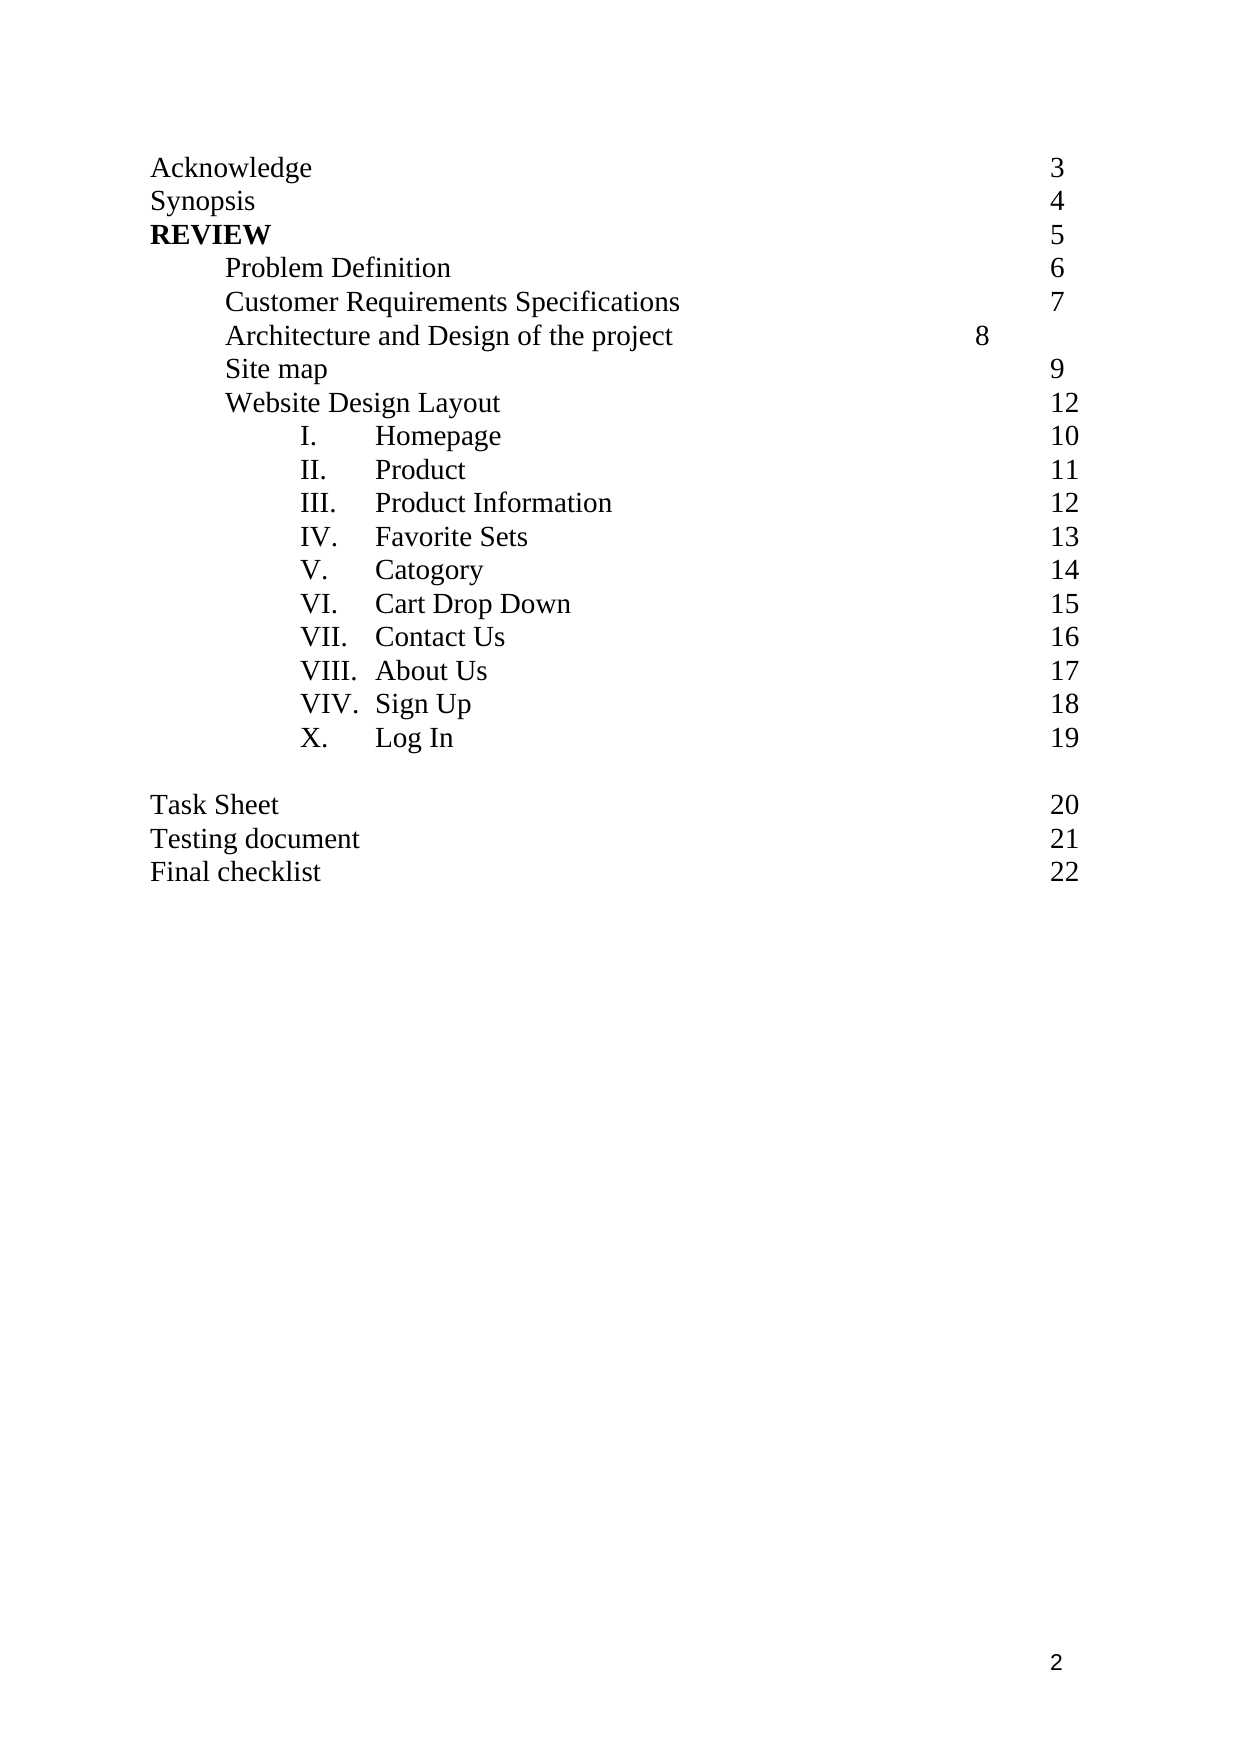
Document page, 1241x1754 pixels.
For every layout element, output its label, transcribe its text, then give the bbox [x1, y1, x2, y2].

text Final checklist 22 [150, 854, 1090, 888]
text VIII. About Us 17 [225, 653, 1090, 687]
text V. Catogory 14 [300, 552, 1090, 586]
text IV. Favorite Sets 13 [225, 519, 1090, 552]
text X. Log In 19 [225, 720, 1090, 754]
text Acknowledge 3 [150, 150, 1090, 183]
text II. Product 11 [225, 452, 1090, 485]
text VII. Contact Us 16 [225, 619, 1090, 653]
text VIV. Sign Up 18 [225, 687, 1090, 720]
text Site map 9 [150, 351, 1090, 385]
text Testing document 21 [150, 821, 1090, 854]
text Architecture and Design of the project 8 [150, 318, 1090, 351]
text VI. Cart Drop Down 15 [300, 586, 1090, 619]
text III. Product Information 12 [225, 485, 1090, 519]
text Customer Requirements Specifications 7 [150, 284, 1090, 318]
text Synopsis 4 [150, 183, 1090, 217]
text REVIEW 5 [150, 217, 1090, 251]
text Task Sheet 20 [150, 787, 1090, 821]
text I. Homepage 10 [225, 418, 1090, 452]
text Problem Definition 6 [150, 251, 1090, 284]
text Website Design Layout 12 [150, 385, 1090, 418]
